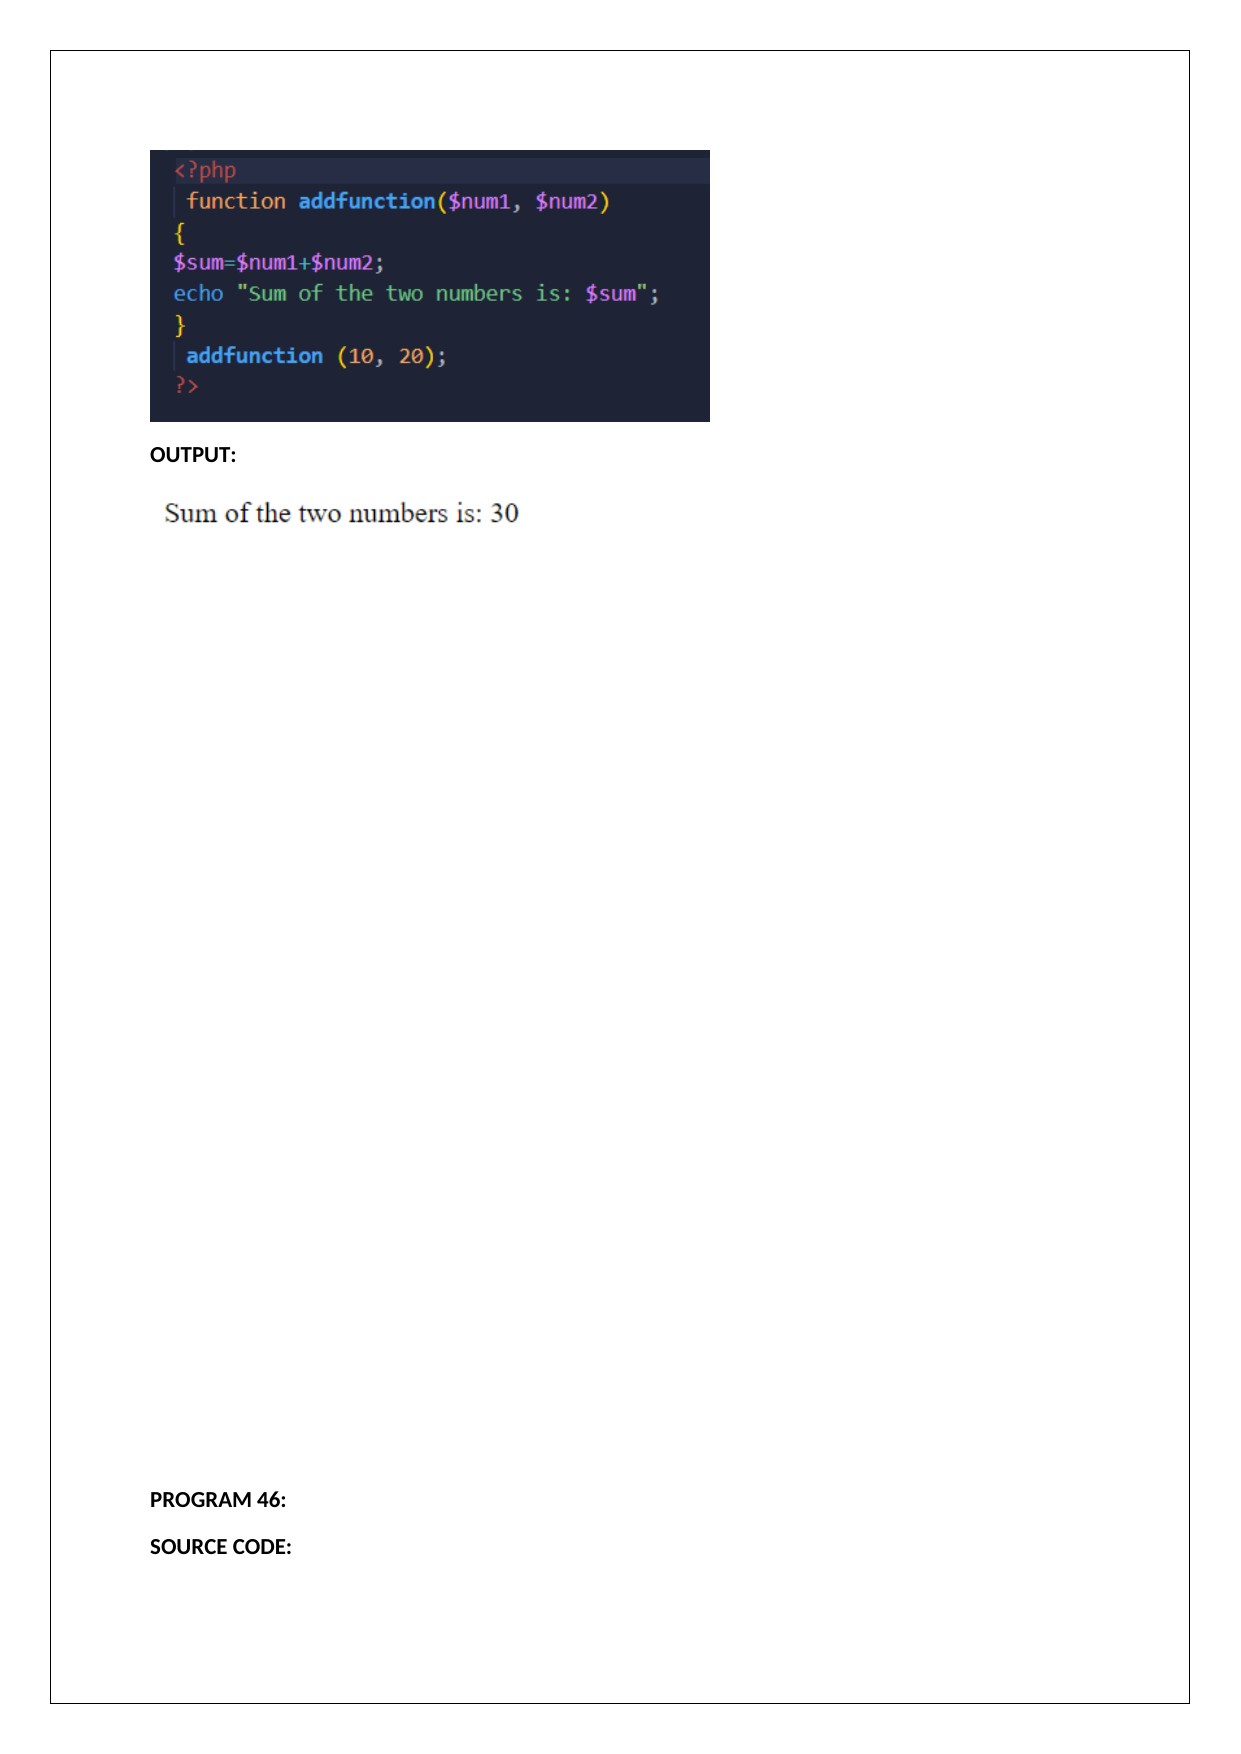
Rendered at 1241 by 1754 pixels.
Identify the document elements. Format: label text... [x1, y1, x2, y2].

picture [150, 487, 553, 576]
text PROGRAM 46: [150, 1485, 1090, 1513]
text OUTPUT: [150, 441, 1090, 468]
text SOURCE CODE: [150, 1532, 1090, 1560]
picture [150, 150, 710, 422]
